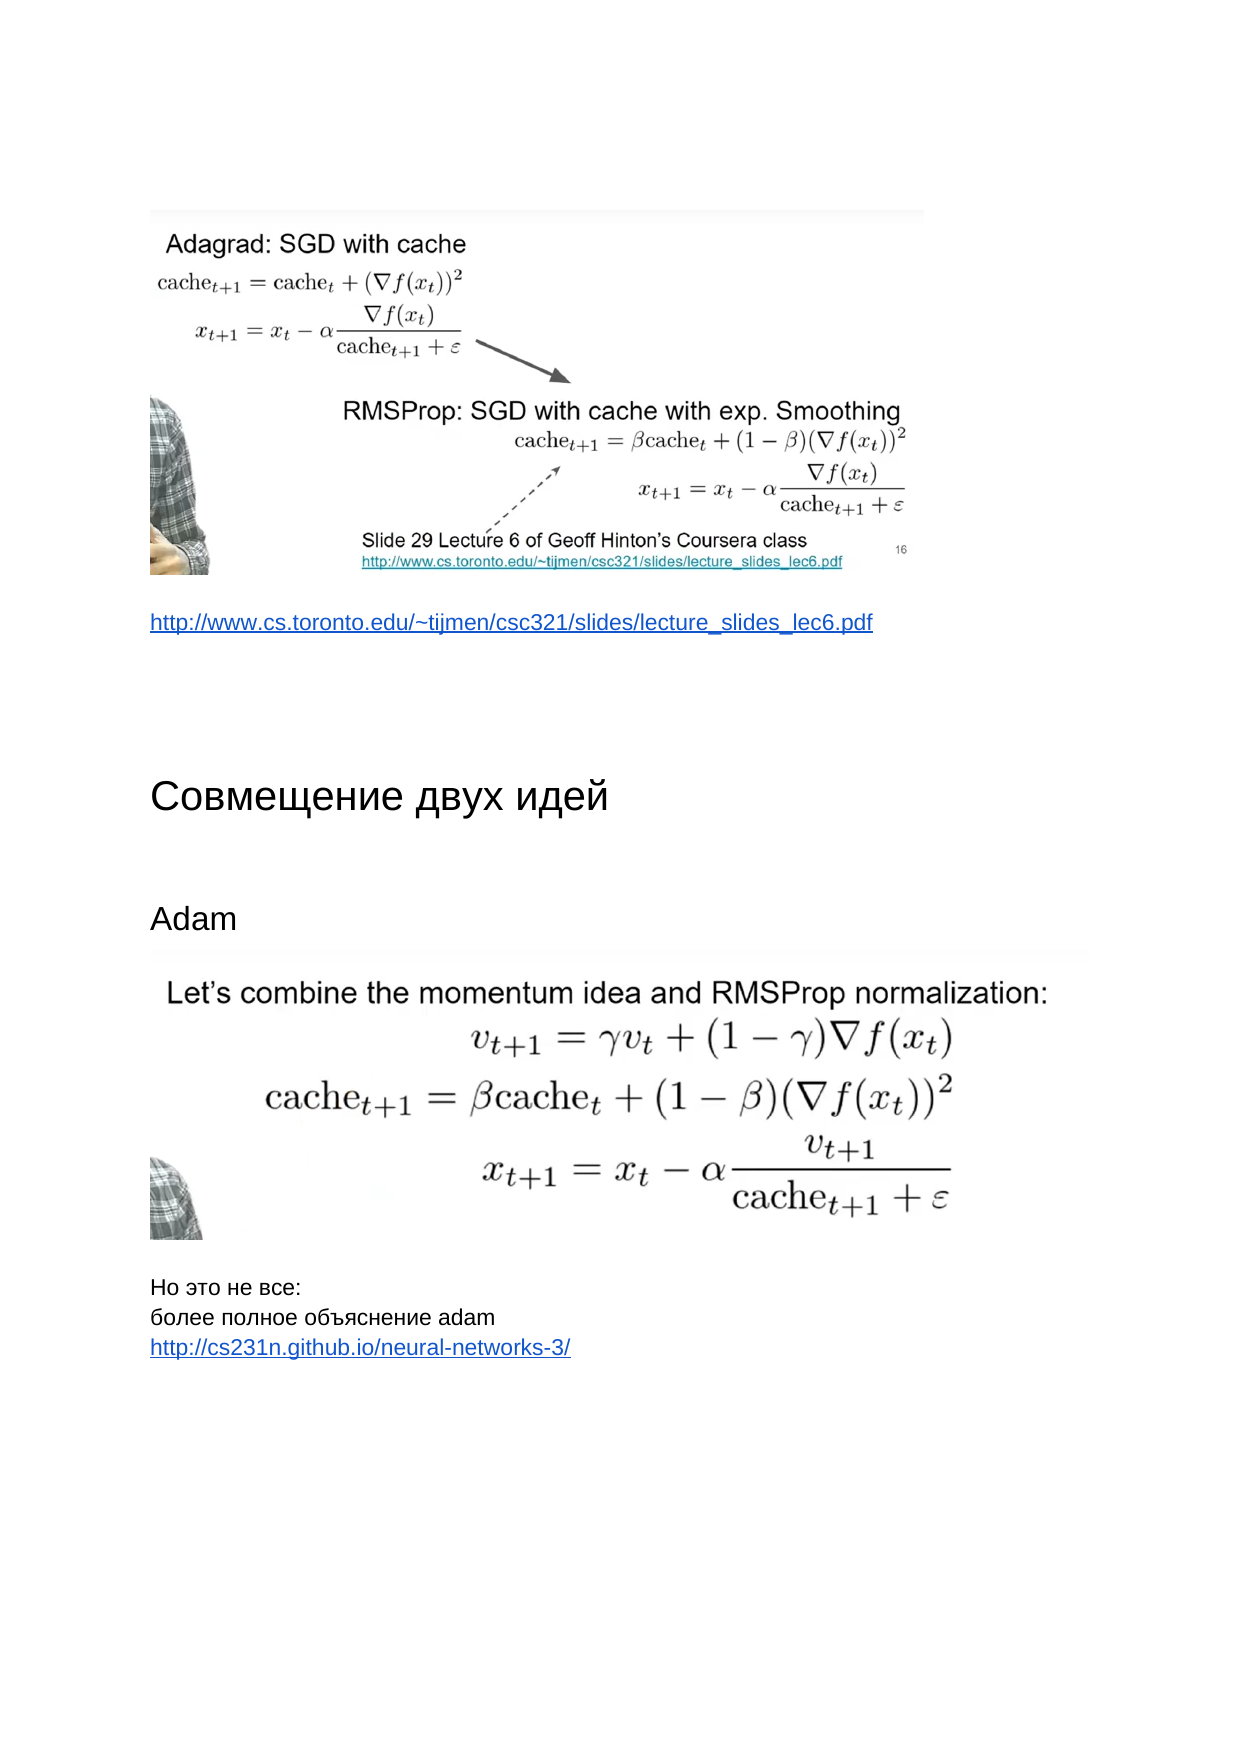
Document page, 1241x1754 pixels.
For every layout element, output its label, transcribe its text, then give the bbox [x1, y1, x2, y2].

picture [150, 210, 925, 575]
subtitle Adam [150, 899, 1090, 937]
text http://cs231n.github.io/neural-networks-3/ [150, 1334, 1090, 1360]
picture [150, 950, 1091, 1240]
text более полное объяснение adam [150, 1304, 1090, 1330]
text Но это не все: [150, 1274, 1090, 1300]
subtitle Совмещение двух идей [150, 771, 1090, 819]
text http://www.cs.toronto.edu/~tijmen/csc321/slides/lecture_slides_lec6.pdf [150, 608, 1090, 635]
